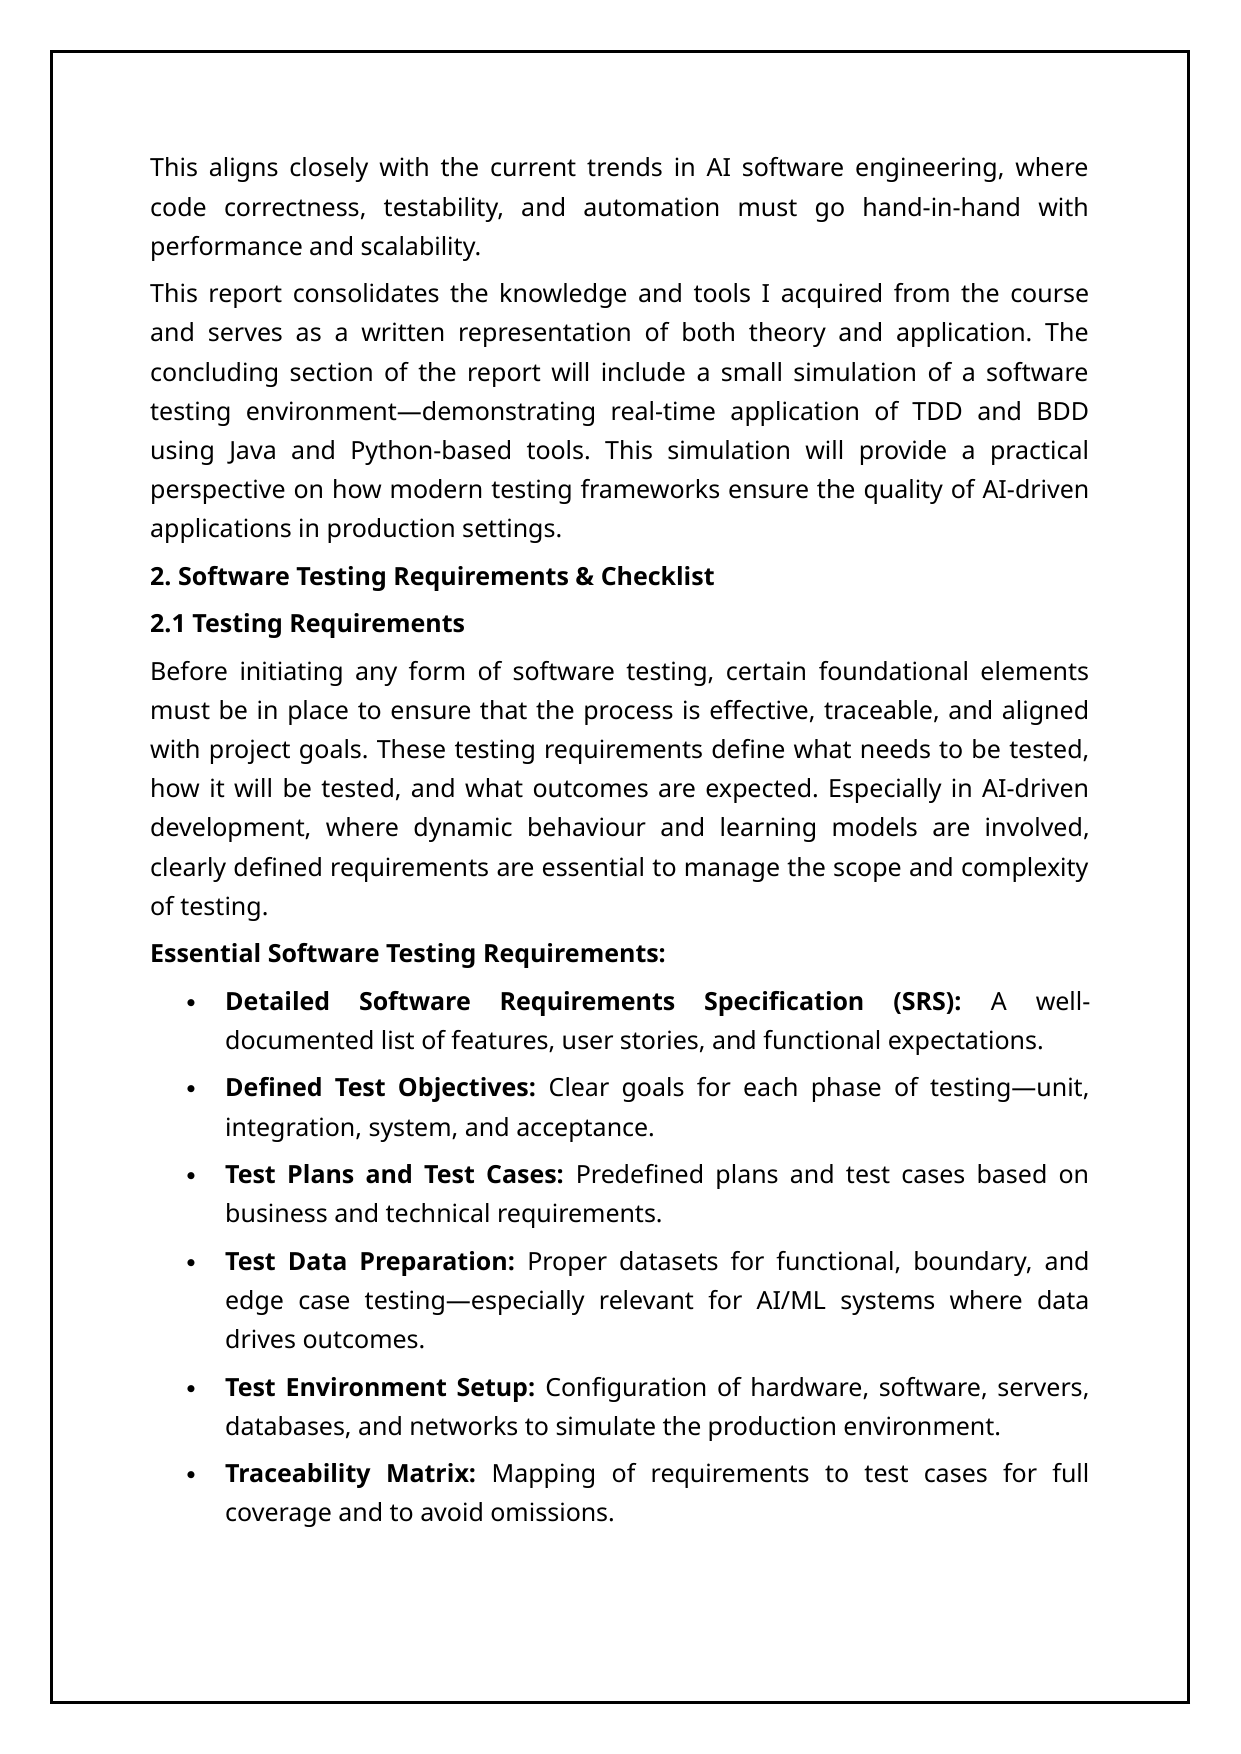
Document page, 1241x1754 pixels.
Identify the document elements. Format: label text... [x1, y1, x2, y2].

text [150, 150, 1090, 262]
text Essential Software Testing Requirements: [150, 936, 1090, 970]
text This report consolidates the knowledge and tools I acquired from the course and serves as a written representation of both theory and application. The concluding section of the report will include a small simulation of a software testing environment—demonstrating real-time application of TDD and BDD using Java and Python-based tools. This simulation will provide a practical perspective on how modern testing frameworks ensure the quality of AI-driven applications in production settings. [150, 276, 1090, 545]
list Test Plans and Test Cases: Predefined plans and test cases based on business and technical requirements. [187, 1157, 1090, 1230]
list Traceability Matrix: Mapping of requirements to test cases for full coverage and to avoid omissions. [187, 1456, 1090, 1529]
list Test Data Preparation: Proper datasets for functional, boundary, and edge case testing—especially relevant for AI/ML systems where data drives outcomes. [187, 1243, 1090, 1356]
text 2. Software Testing Requirements & Checklist [150, 558, 1090, 592]
text Before initiating any form of software testing, certain foundational elements must be in place to ensure that the process is effective, traceable, and aligned with project goals. These testing requirements define what needs to be tested, how it will be tested, and what outcomes are expected. Especially in AI-driven development, where dynamic behaviour and learning models are involved, clearly defined requirements are essential to manage the scope and complexity of testing. [150, 653, 1090, 922]
text 2.1 Testing Requirements [150, 606, 1090, 640]
list Test Environment Setup: Configuration of hardware, software, servers, databases, and networks to simulate the production environment. [187, 1369, 1090, 1442]
list Defined Test Objectives: Clear goals for each phase of testing—unit, integration, system, and acceptance. [187, 1070, 1090, 1143]
list Detailed Software Requirements Specification (SRS): A well-documented list of features, user stories, and functional expectations. [187, 983, 1090, 1057]
